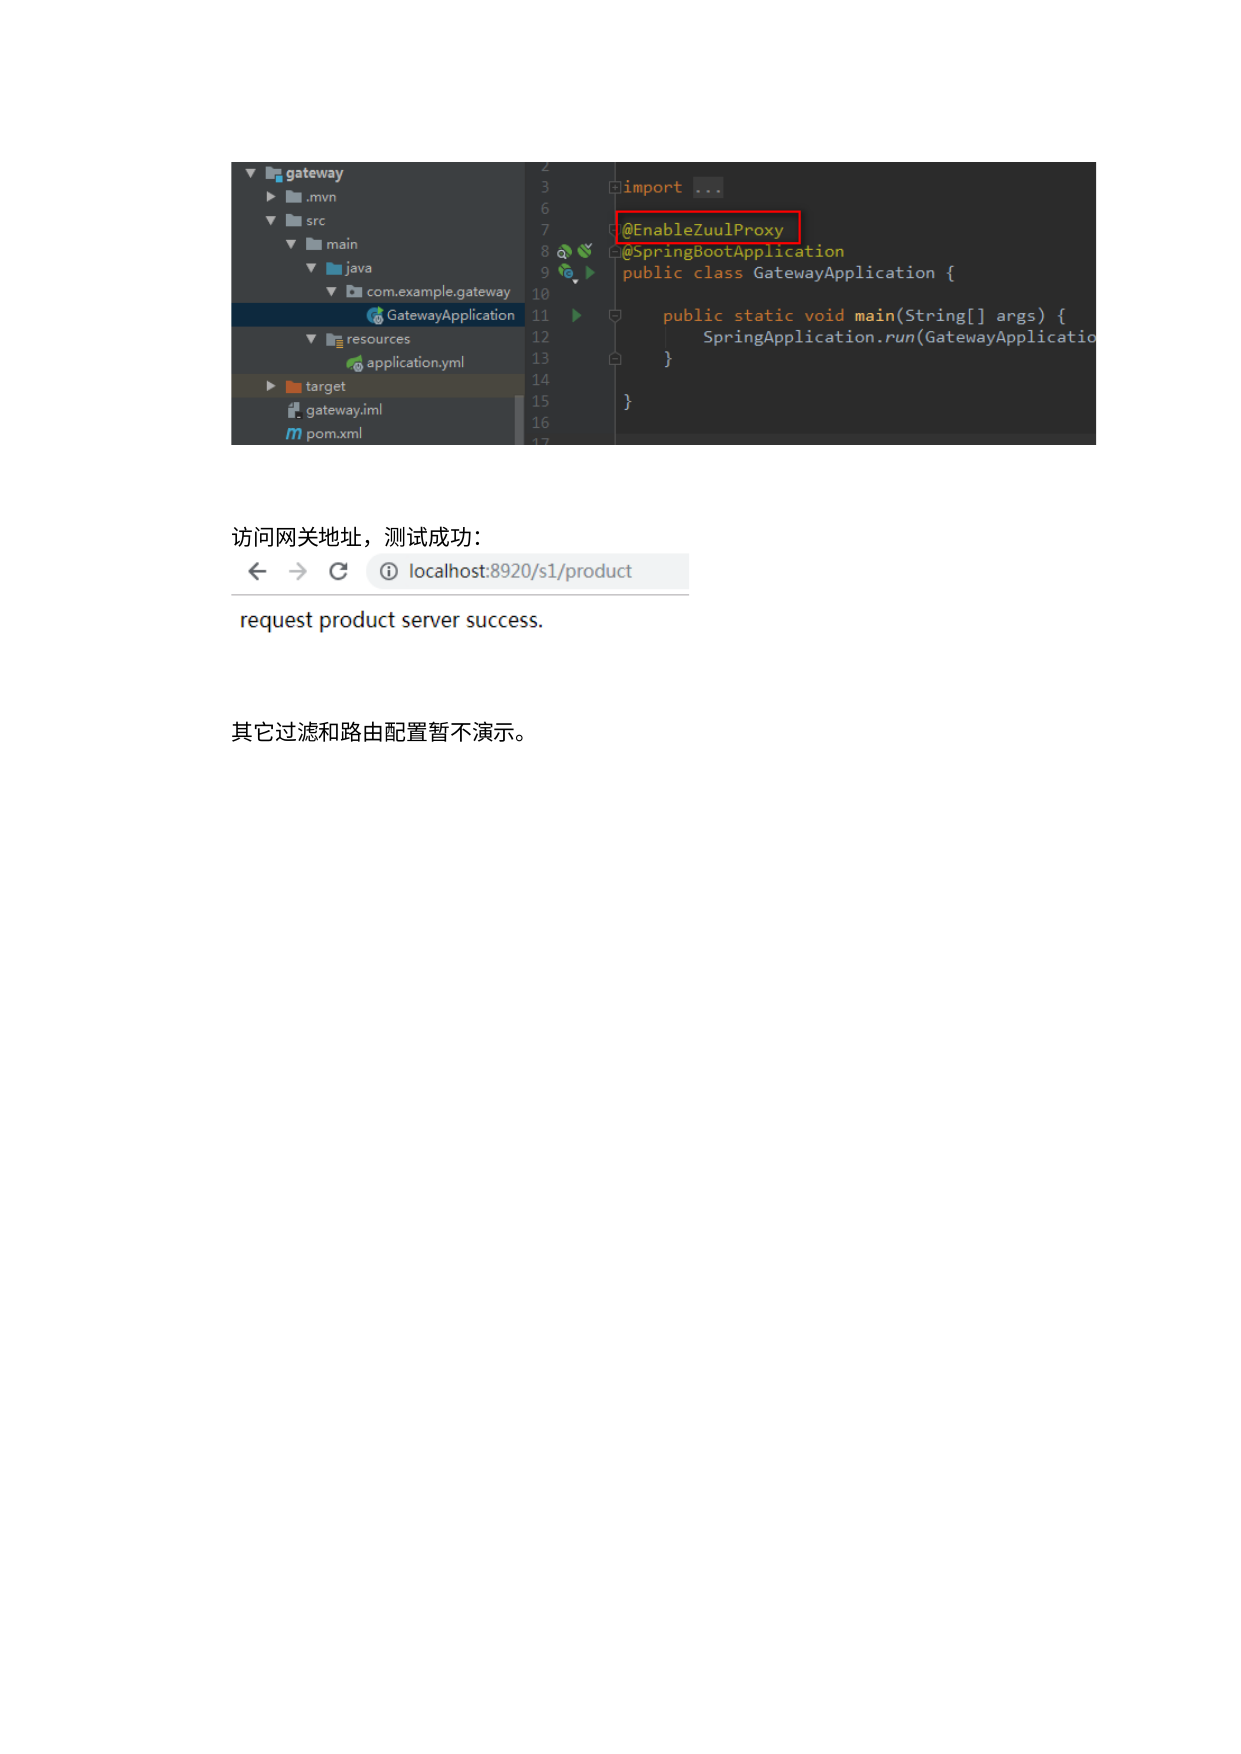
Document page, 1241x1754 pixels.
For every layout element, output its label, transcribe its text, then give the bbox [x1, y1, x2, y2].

picture [231, 552, 690, 644]
text 其它过滤和路由配置暂不演示。 [187, 714, 1053, 747]
picture [231, 162, 1097, 445]
text 访问网关地址，测试成功： [187, 519, 1053, 552]
